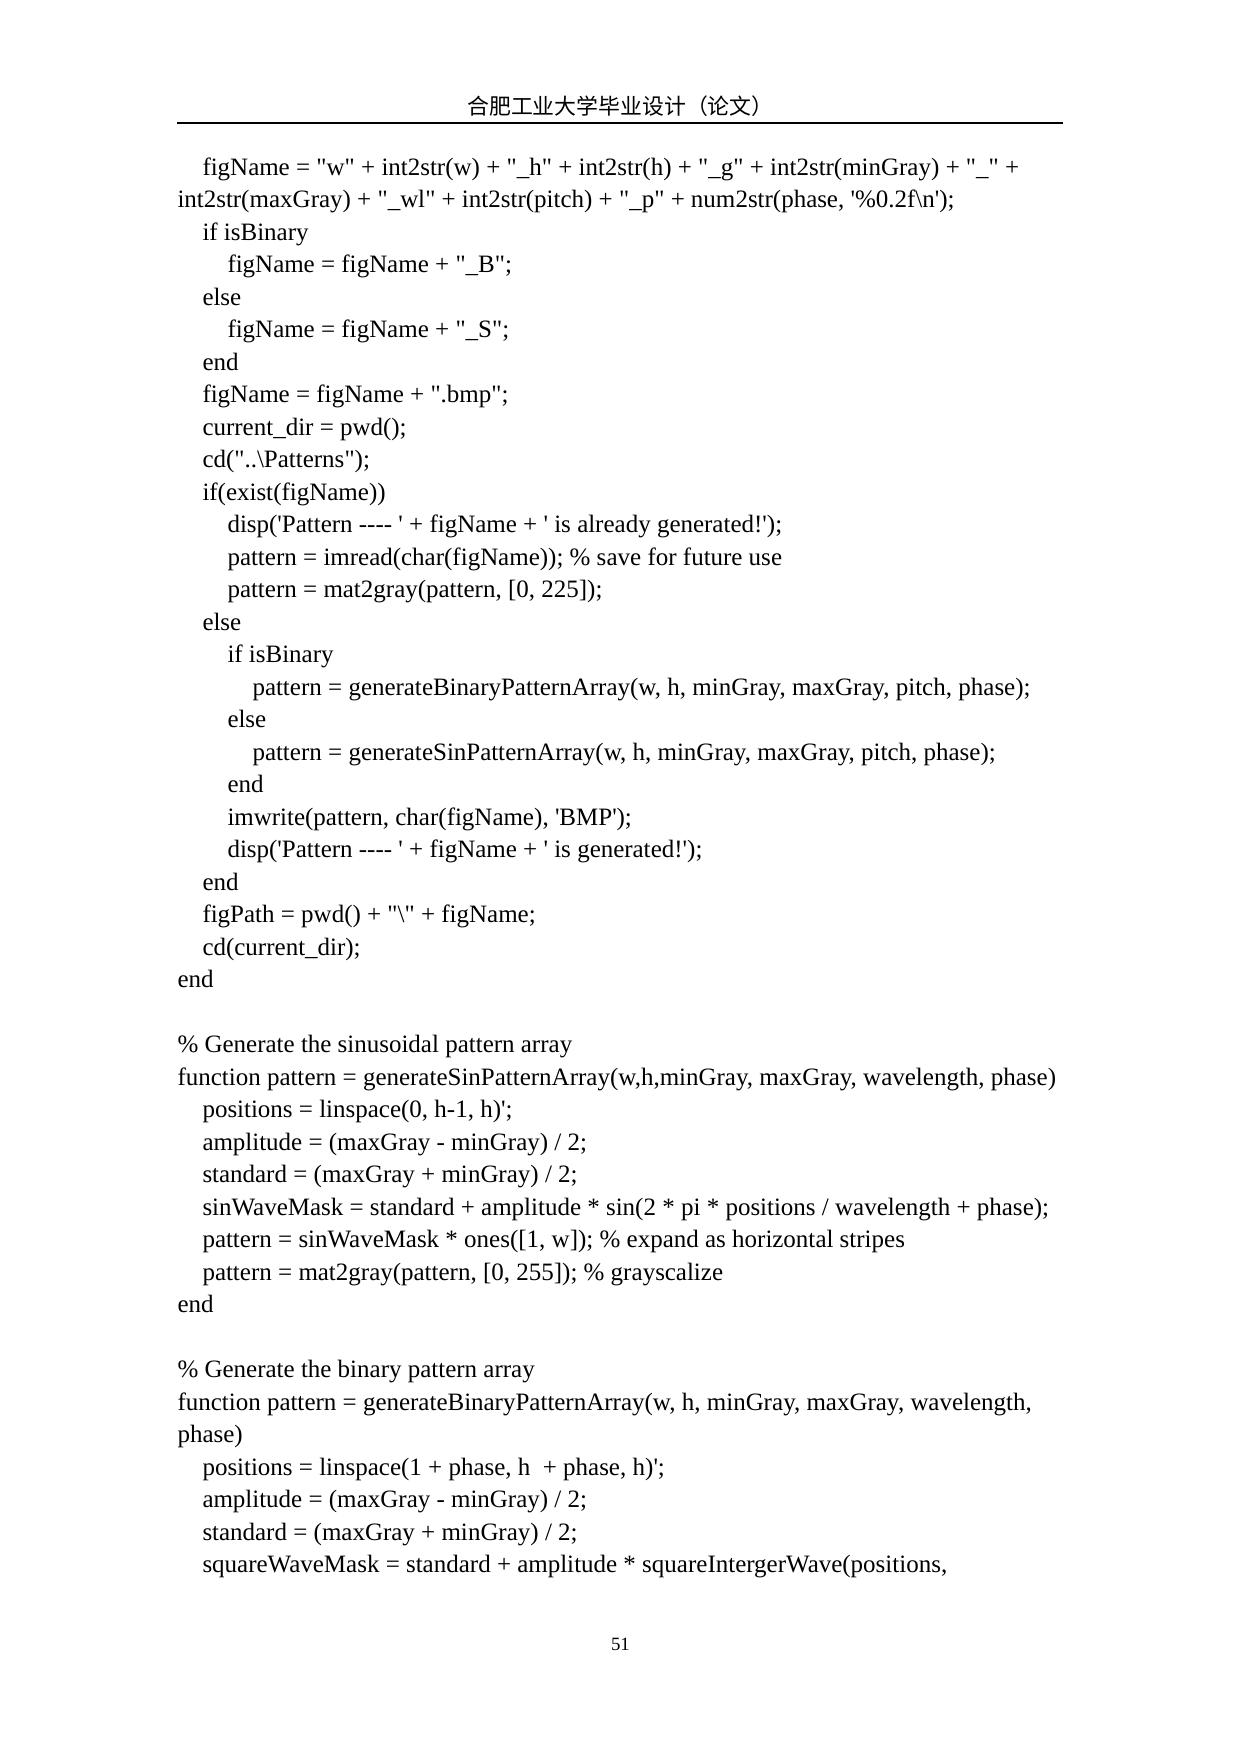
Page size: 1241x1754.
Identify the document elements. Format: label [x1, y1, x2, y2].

text [177, 150, 1063, 1580]
